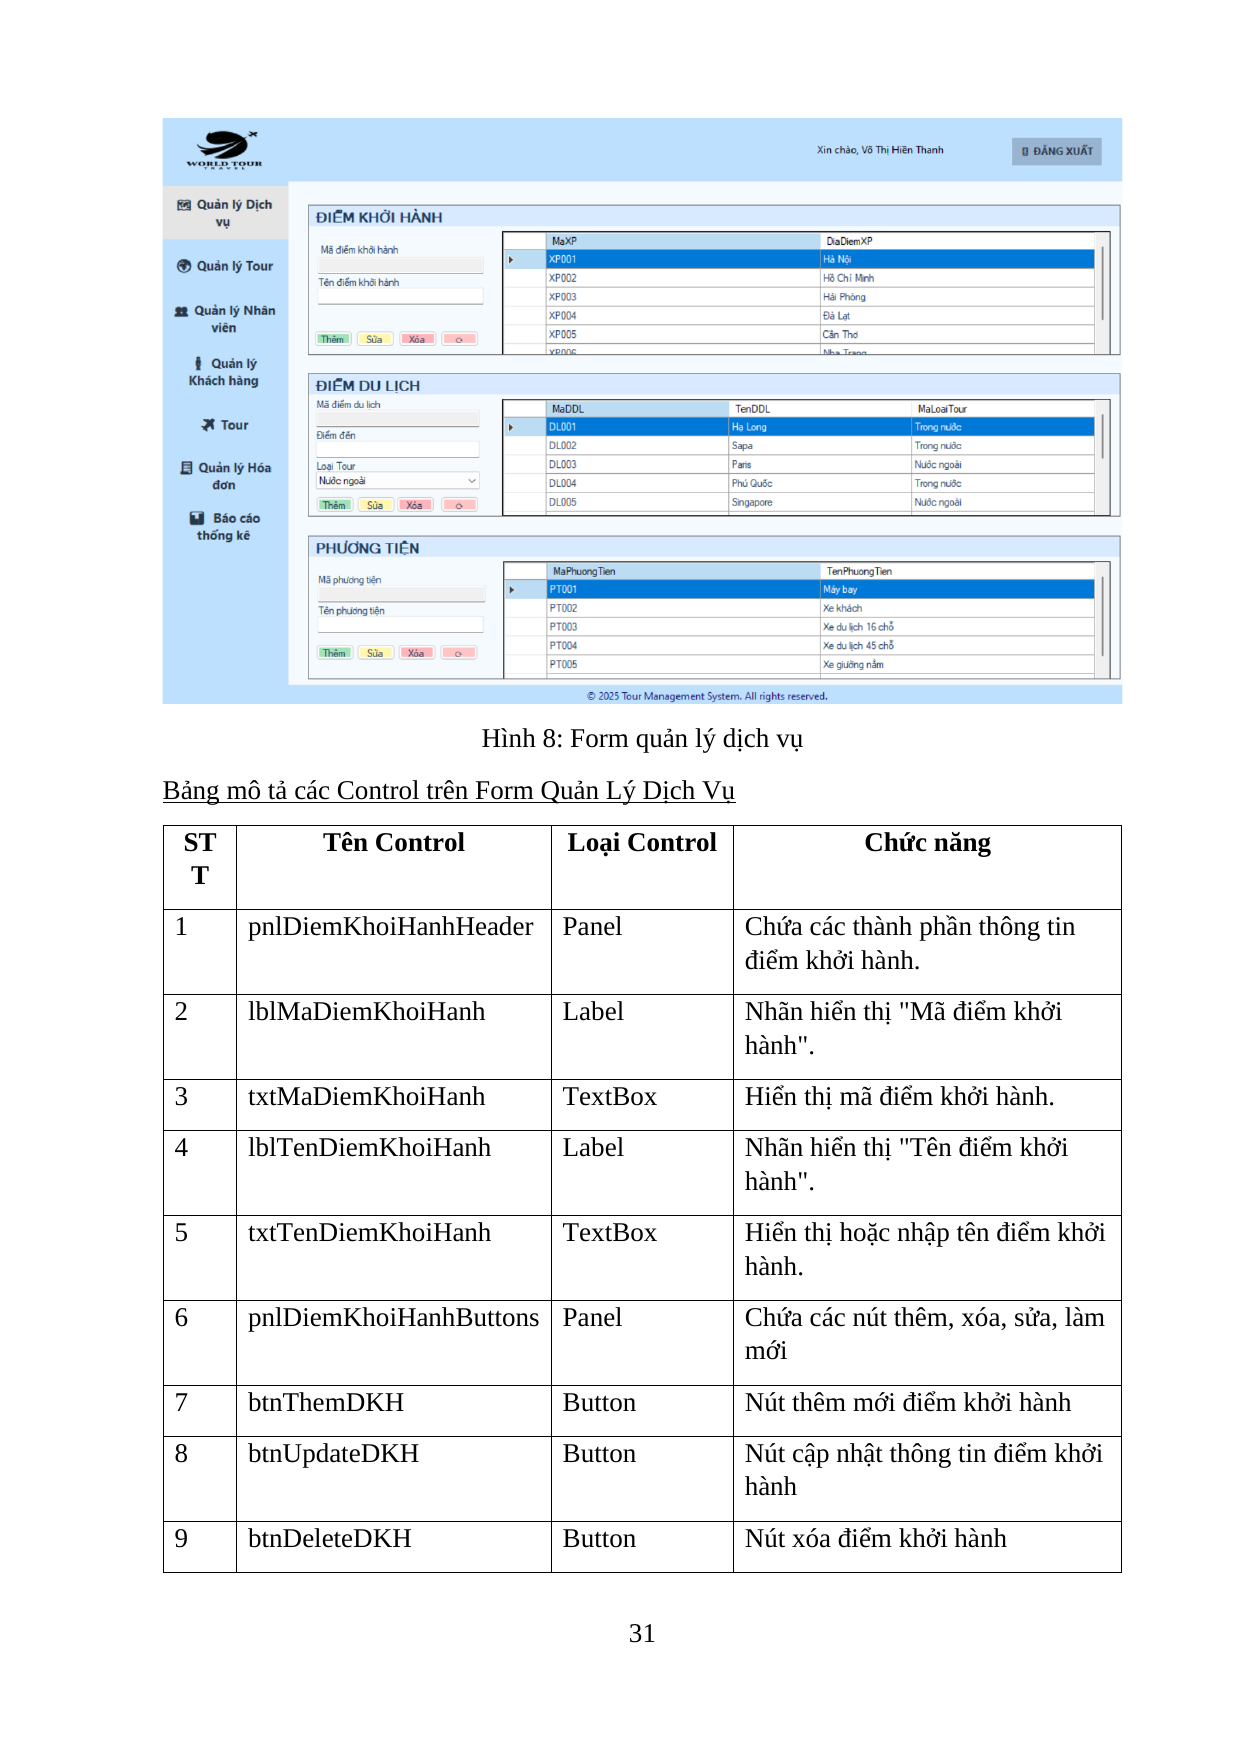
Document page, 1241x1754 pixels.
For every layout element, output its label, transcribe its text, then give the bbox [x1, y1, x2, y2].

table_cell Chứa các thành phần thông tin điểm khởi hành. [734, 910, 1121, 994]
table_cell Label [552, 995, 733, 1079]
table_cell btnThemDKH [237, 1386, 551, 1436]
table_cell Nút thêm mới điểm khởi hành [734, 1386, 1121, 1436]
table_cell Nút cập nhật thông tin điểm khởi hành [734, 1437, 1121, 1521]
table_cell btnUpdateDKH [237, 1437, 551, 1521]
table_cell 8 [164, 1437, 236, 1521]
table_cell Hiển thị mã điểm khởi hành. [734, 1080, 1121, 1130]
table_cell 1 [164, 910, 236, 994]
table_cell TextBox [552, 1216, 733, 1300]
table_cell txtMaDiemKhoiHanh [237, 1080, 551, 1130]
table_cell Nhãn hiển thị "Tên điểm khởi hành". [734, 1131, 1121, 1215]
table_cell lblTenDiemKhoiHanh [237, 1131, 551, 1215]
table_cell lblMaDiemKhoiHanh [237, 995, 551, 1079]
text Bảng mô tả các Control trên Form Quản Lý Dịch Vụ [162, 774, 1122, 806]
table_cell pnlDiemKhoiHanhButtons [237, 1301, 551, 1384]
table_cell 3 [164, 1080, 236, 1130]
table_cell 6 [164, 1301, 236, 1384]
table_header STT [164, 826, 236, 909]
table_cell Label [552, 1131, 733, 1215]
picture [162, 118, 1123, 704]
table_cell Nút xóa điểm khởi hành [734, 1522, 1121, 1572]
table_cell Chứa các nút thêm, xóa, sửa, làm mới [734, 1301, 1121, 1384]
table_cell pnlDiemKhoiHanhHeader [237, 910, 551, 994]
table_cell 7 [164, 1386, 236, 1436]
table_cell Button [552, 1522, 733, 1572]
table_cell Button [552, 1437, 733, 1521]
table_header Chức năng [734, 826, 1121, 909]
table_header Tên Control [237, 826, 551, 909]
table_cell 4 [164, 1131, 236, 1215]
table_cell Button [552, 1386, 733, 1436]
table_cell 2 [164, 995, 236, 1079]
table_cell Panel [552, 1301, 733, 1384]
table_cell Panel [552, 910, 733, 994]
table_cell txtTenDiemKhoiHanh [237, 1216, 551, 1300]
text Hình 8: Form quản lý dịch vụ [162, 722, 1122, 753]
table_cell TextBox [552, 1080, 733, 1130]
table_cell btnDeleteDKH [237, 1522, 551, 1572]
table_header Loại Control [552, 826, 733, 909]
table_cell Nhãn hiển thị "Mã điểm khởi hành". [734, 995, 1121, 1079]
table_cell 9 [164, 1522, 236, 1572]
table_cell 5 [164, 1216, 236, 1300]
table_cell Hiển thị hoặc nhập tên điểm khởi hành. [734, 1216, 1121, 1300]
